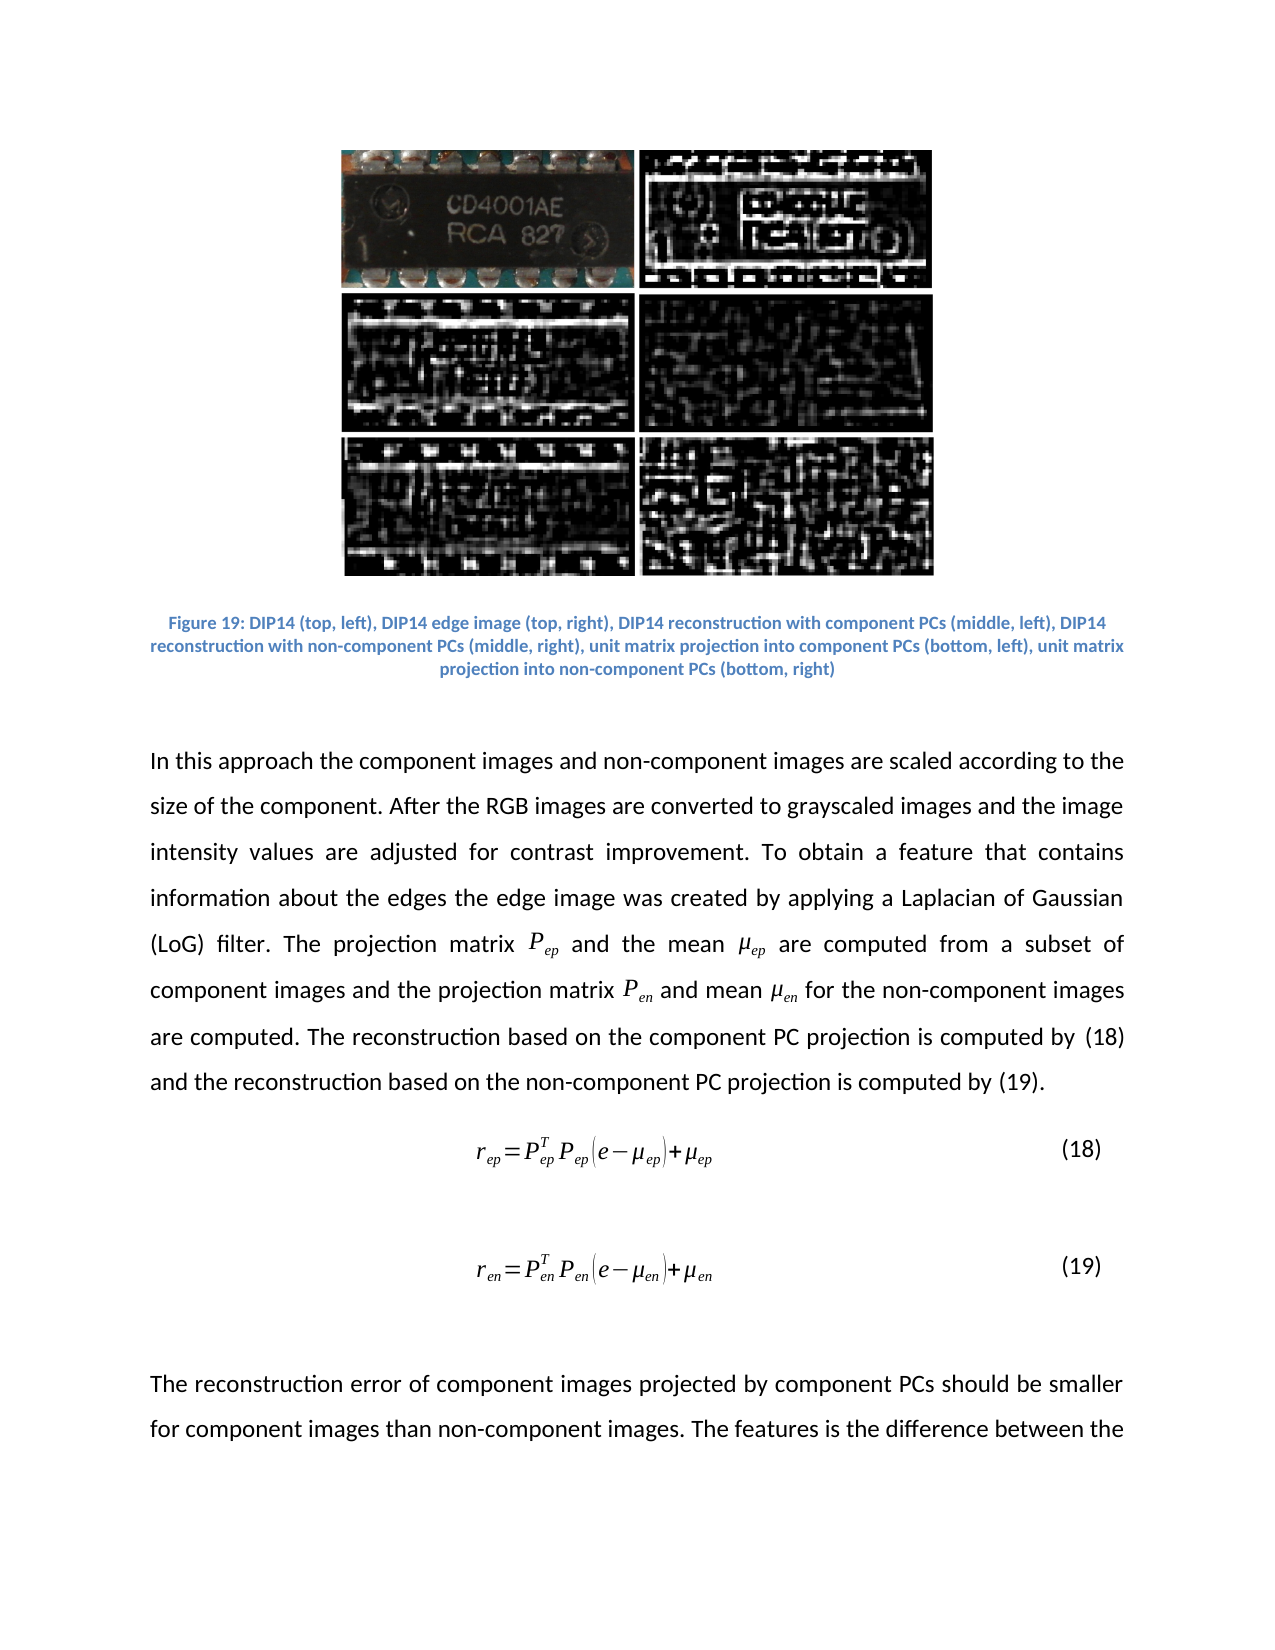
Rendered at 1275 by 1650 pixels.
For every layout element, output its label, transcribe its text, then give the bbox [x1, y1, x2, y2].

table_header [139, 1251, 1050, 1301]
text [150, 1368, 1125, 1444]
text In this approach the component images and non-component images are scaled according to the size of the component. After the RGB images are converted to grayscaled images and the image intensity values are adjusted for contrast improvement. To obtain a feature that contains information about the edges the edge image was created by applying a Laplacian of Gaussian (LoG) filter. The projection matrix and the mean are computed from a subset of component images and the projection matrix and mean for the non-component images are computed. The reconstruction based on the component PC projection is computed by (18) and the reconstruction based on the non-component PC projection is computed by (19). [150, 745, 1125, 1097]
picture [341, 150, 934, 576]
table_header [139, 1133, 1050, 1184]
